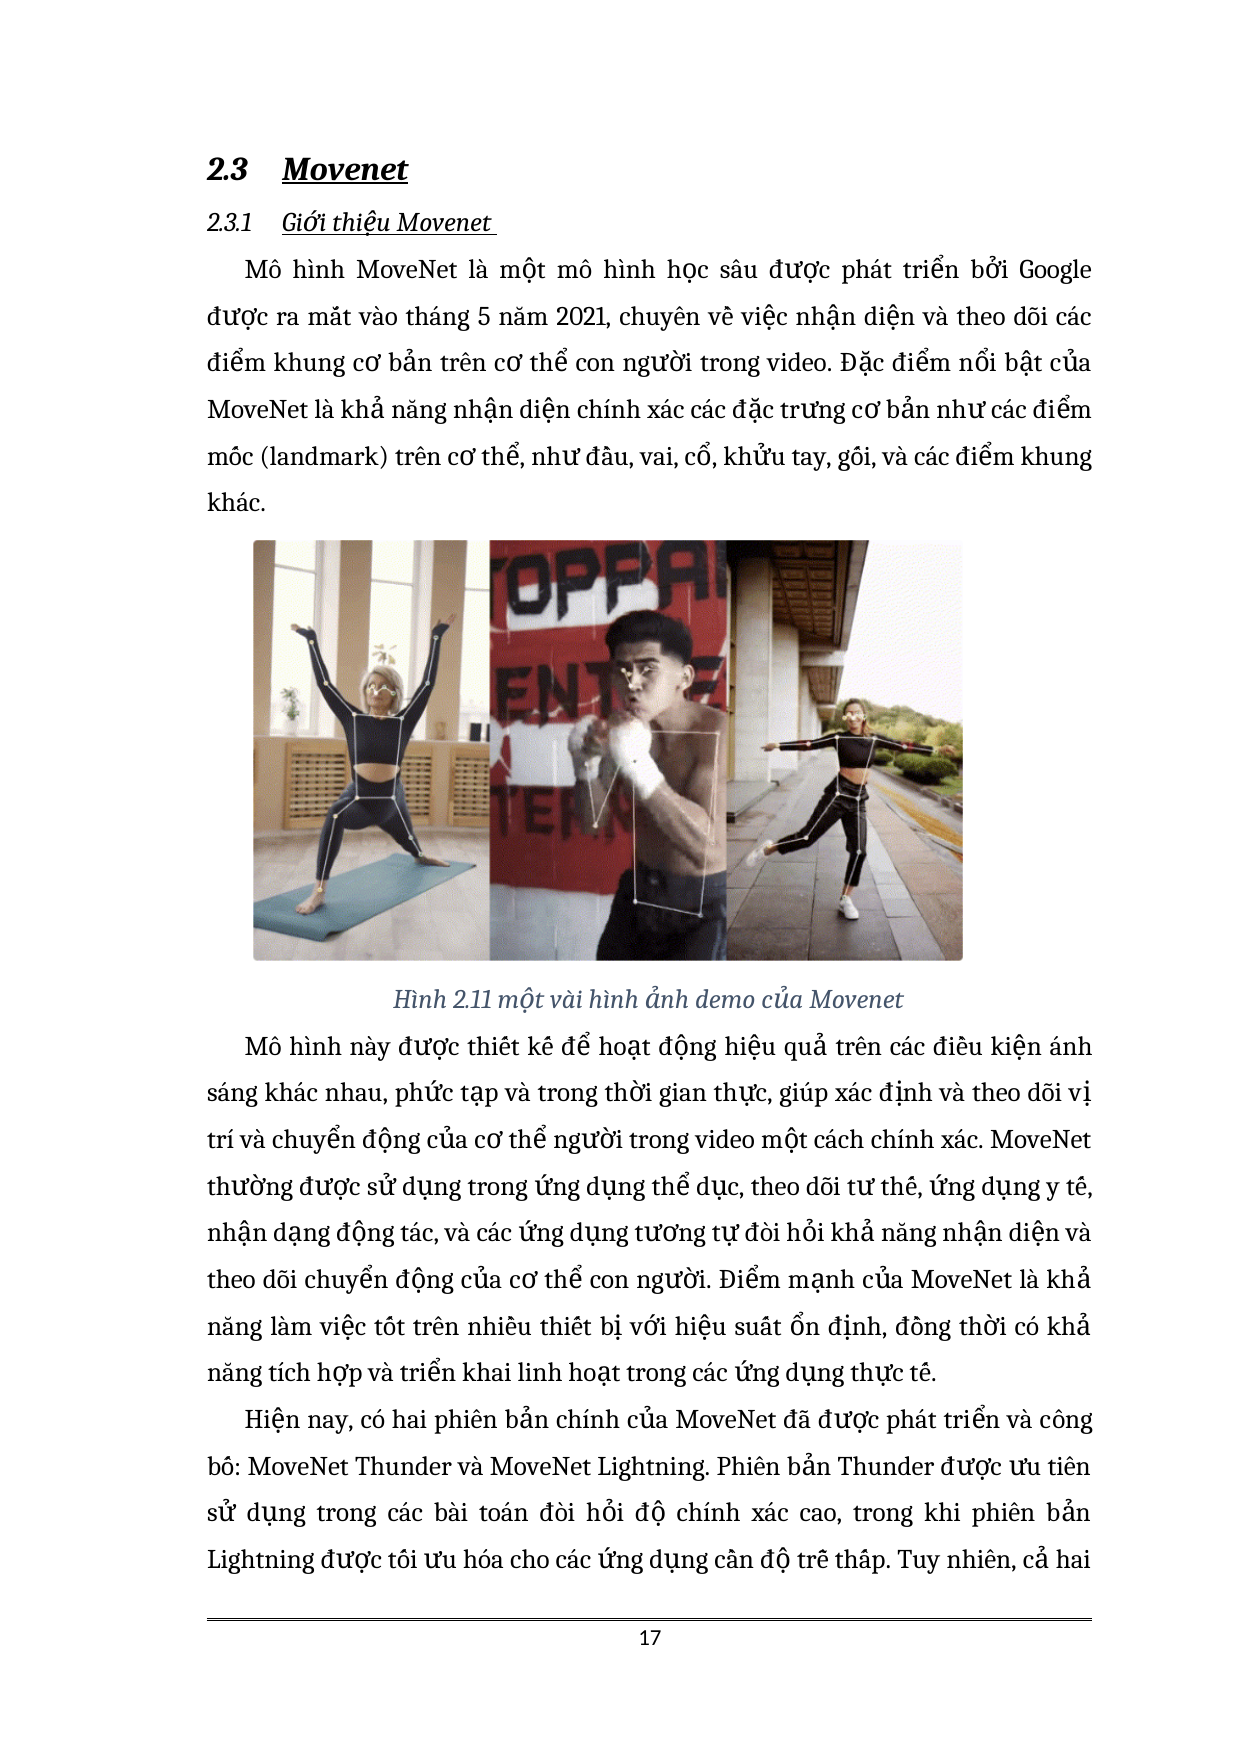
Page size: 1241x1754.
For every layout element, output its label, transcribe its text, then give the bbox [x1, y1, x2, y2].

picture [244, 534, 968, 969]
subtitle Movenet [207, 150, 1092, 188]
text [207, 1404, 1092, 1575]
subtitle Giới thiệu Movenet [207, 207, 1092, 239]
text Mô hình này được thiết kế để hoạt động hiệu quả trên các điều kiện ánh sáng khác nhau, phức tạp và trong thời gian thực, giúp xác định và theo dõi vị trí và chuyển động của cơ thể người trong video một cách chính xác. MoveNet thường được sử dụng trong ứng dụng thể dục, theo dõi tư thế, ứng dụng y tế, nhận dạng động tác, và các ứng dụng tương tự đòi hỏi khả năng nhận diện và theo dõi chuyển động của cơ thể con người. Điểm mạnh của MoveNet là khả năng làm việc tốt trên nhiều thiết bị với hiệu suất ổn định, đồng thời có khả năng tích hợp và triển khai linh hoạt trong các ứng dụng thực tế. [207, 1031, 1092, 1388]
text Mô hình MoveNet là một mô hình học sâu được phát triển bởi Google được ra mắt vào tháng 5 năm 2021, chuyên về việc nhận diện và theo dõi các điểm khung cơ bản trên cơ thể con người trong video. Đặc điểm nổi bật của MoveNet là khả năng nhận diện chính xác các đặc trưng cơ bản như các điểm mốc (landmark) trên cơ thể, như đầu, vai, cổ, khửu tay, gối, và các điểm khung khác. [207, 254, 1092, 519]
